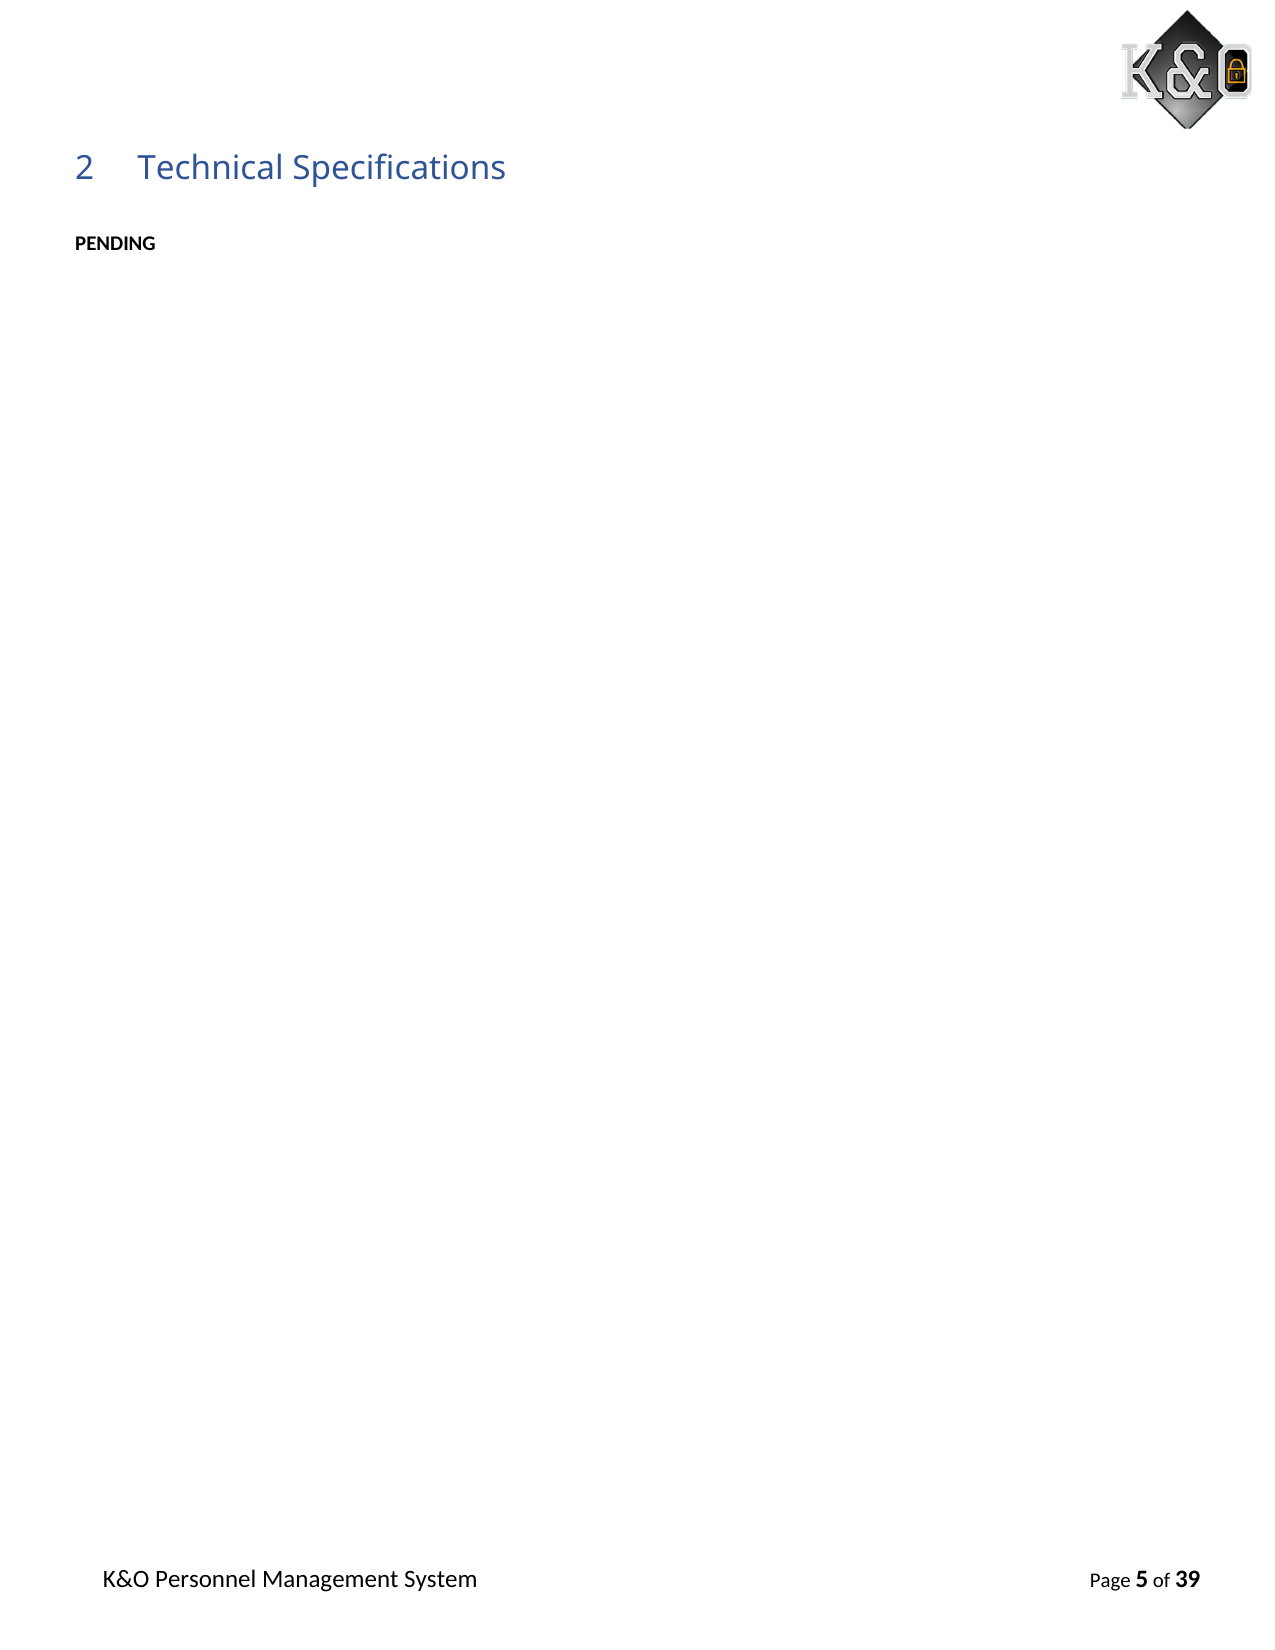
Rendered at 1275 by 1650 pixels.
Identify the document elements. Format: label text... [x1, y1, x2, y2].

subtitle 2 Technical Specifications [75, 144, 1200, 189]
picture [1120, 9, 1252, 128]
text PENDING [75, 230, 1200, 255]
